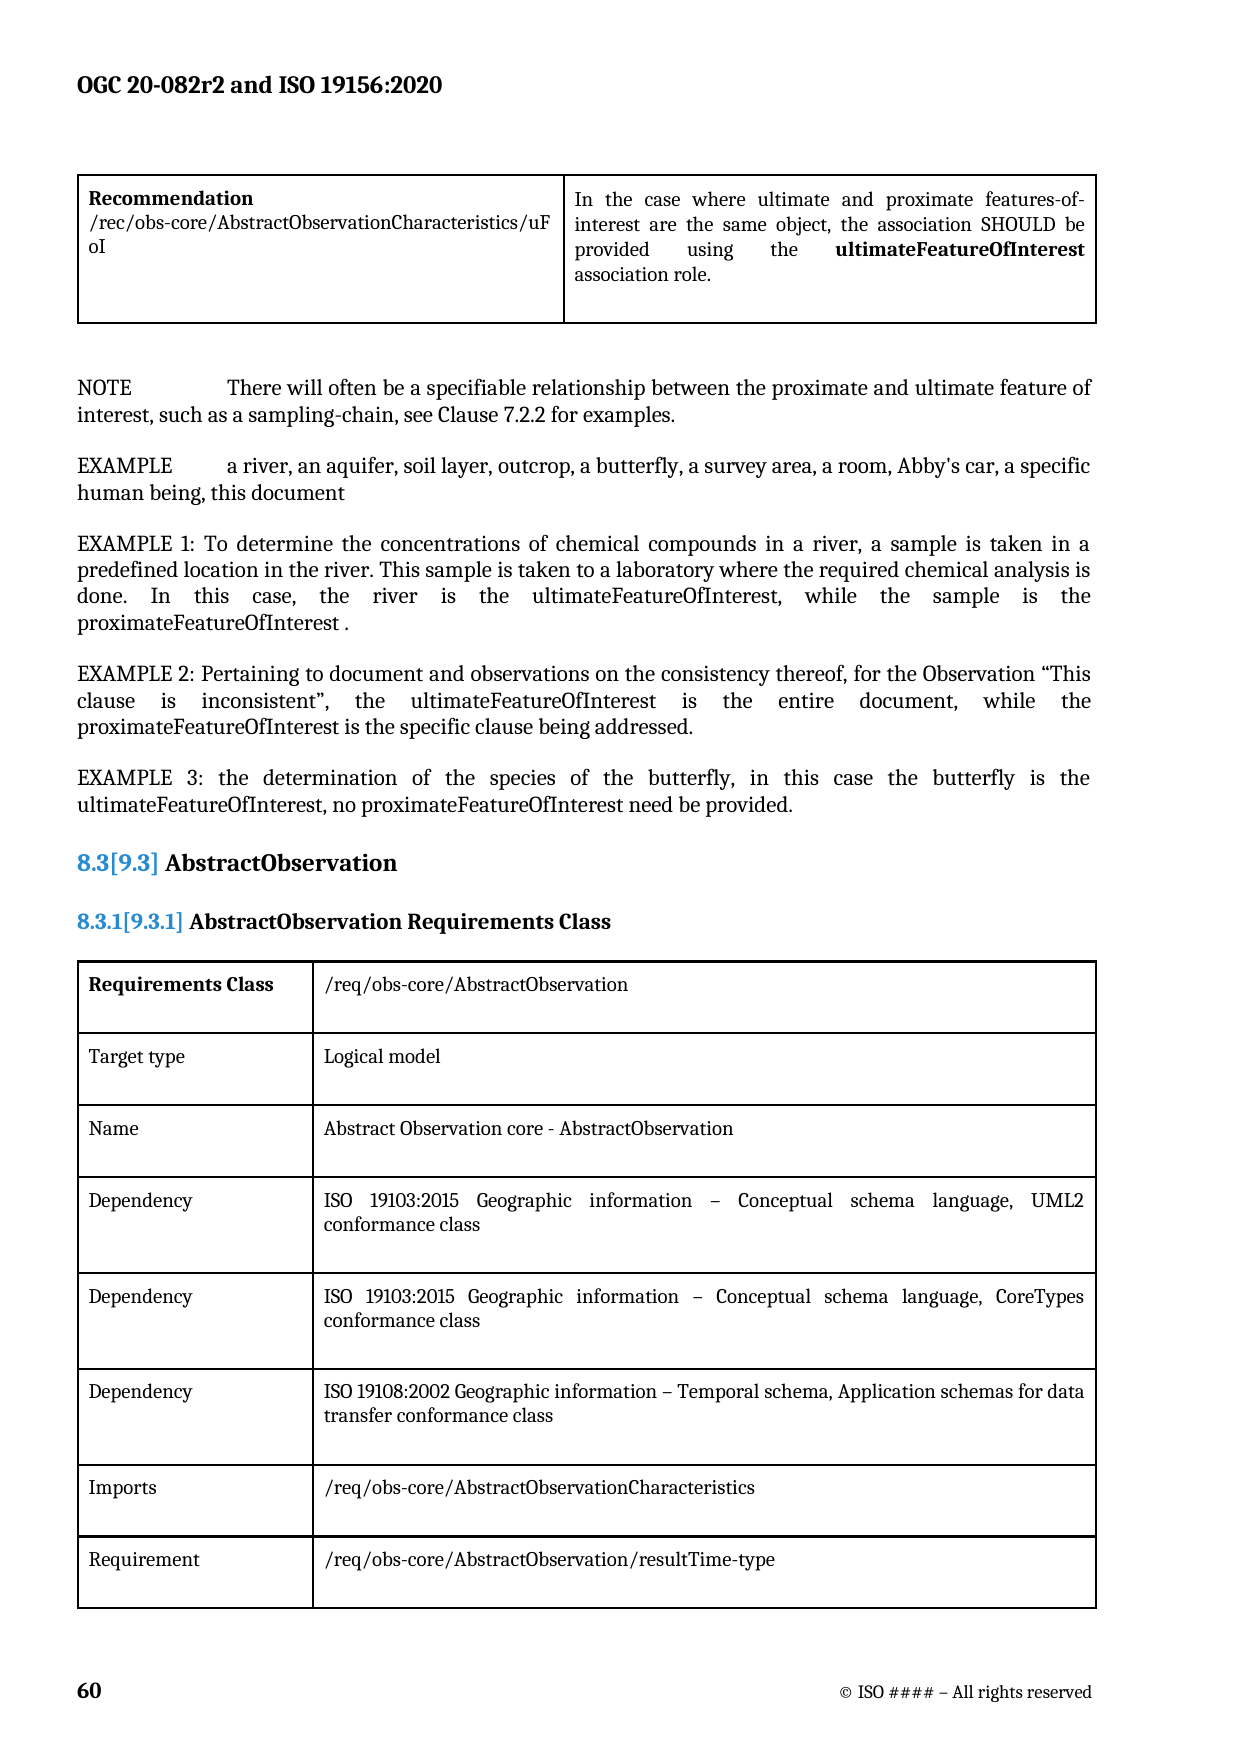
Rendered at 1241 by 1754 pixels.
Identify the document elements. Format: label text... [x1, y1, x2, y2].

table_cell Dependency [79, 1274, 312, 1368]
text NOTE There will often be a specifiable relationship between the proximate and ultimate feature of interest, such as a sampling-chain, see Clause 7.2.2 for examples. [77, 375, 1092, 428]
table_cell ISO 19108:2002 Geographic information – Temporal schema, Application schemas for data transfer conformance class [314, 1370, 1095, 1463]
table_cell Name [79, 1106, 312, 1176]
table_cell Imports [79, 1466, 312, 1535]
subtitle AbstractObservation [77, 849, 1092, 878]
text EXAMPLE 2: Pertaining to document and observations on the consistency thereof, for the Observation “This clause is inconsistent”, the ultimateFeatureOfInterest is the entire document, while the proximateFeatureOfInterest is the specific clause being addressed. [77, 661, 1092, 740]
table_cell Abstract Observation core - AbstractObservation [314, 1106, 1095, 1176]
table_cell Dependency [79, 1370, 312, 1463]
table_cell Dependency [79, 1178, 312, 1272]
table_cell ISO 19103:2015 Geographic information – Conceptual schema language, CoreTypes conformance class [314, 1274, 1095, 1368]
table_cell Target type [79, 1034, 312, 1104]
table_header Recommendation /rec/obs-core/AbstractObservationCharacteristics/uFoI [79, 176, 563, 322]
table_cell ISO 19103:2015 Geographic information – Conceptual schema language, UML2 conformance class [314, 1178, 1095, 1272]
table_cell Logical model [314, 1034, 1095, 1104]
text EXAMPLE 3: the determination of the species of the butterfly, in this case the butterfly is the ultimateFeatureOfInterest, no proximateFeatureOfInterest need be provided. [77, 765, 1092, 818]
table_cell /req/obs-core/AbstractObservationCharacteristics [314, 1466, 1095, 1535]
table_cell /req/obs-core/AbstractObservation/resultTime-type [314, 1538, 1095, 1607]
table_header Requirements Class [79, 963, 312, 1032]
text EXAMPLE 1: To determine the concentrations of chemical compounds in a river, a sample is taken in a predefined location in the river. This sample is taken to a laboratory where the required chemical analysis is done. In this case, the river is the ultimateFeatureOfInterest, while the sample is the proximateFeatureOfInterest . [77, 531, 1092, 636]
text EXAMPLE a river, an aquifer, soil layer, outcrop, a butterfly, a survey area, a room, Abby's car, a specific human being, this document [77, 453, 1092, 506]
subtitle AbstractObservation Requirements Class [77, 909, 1092, 935]
table_cell Requirement [79, 1538, 312, 1607]
table_header /req/obs-core/AbstractObservation [314, 963, 1095, 1032]
table_header In the case where ultimate and proximate features-of-interest are the same object, the association SHOULD be provided using the ultimateFeatureOfInterest association role. [565, 176, 1095, 322]
